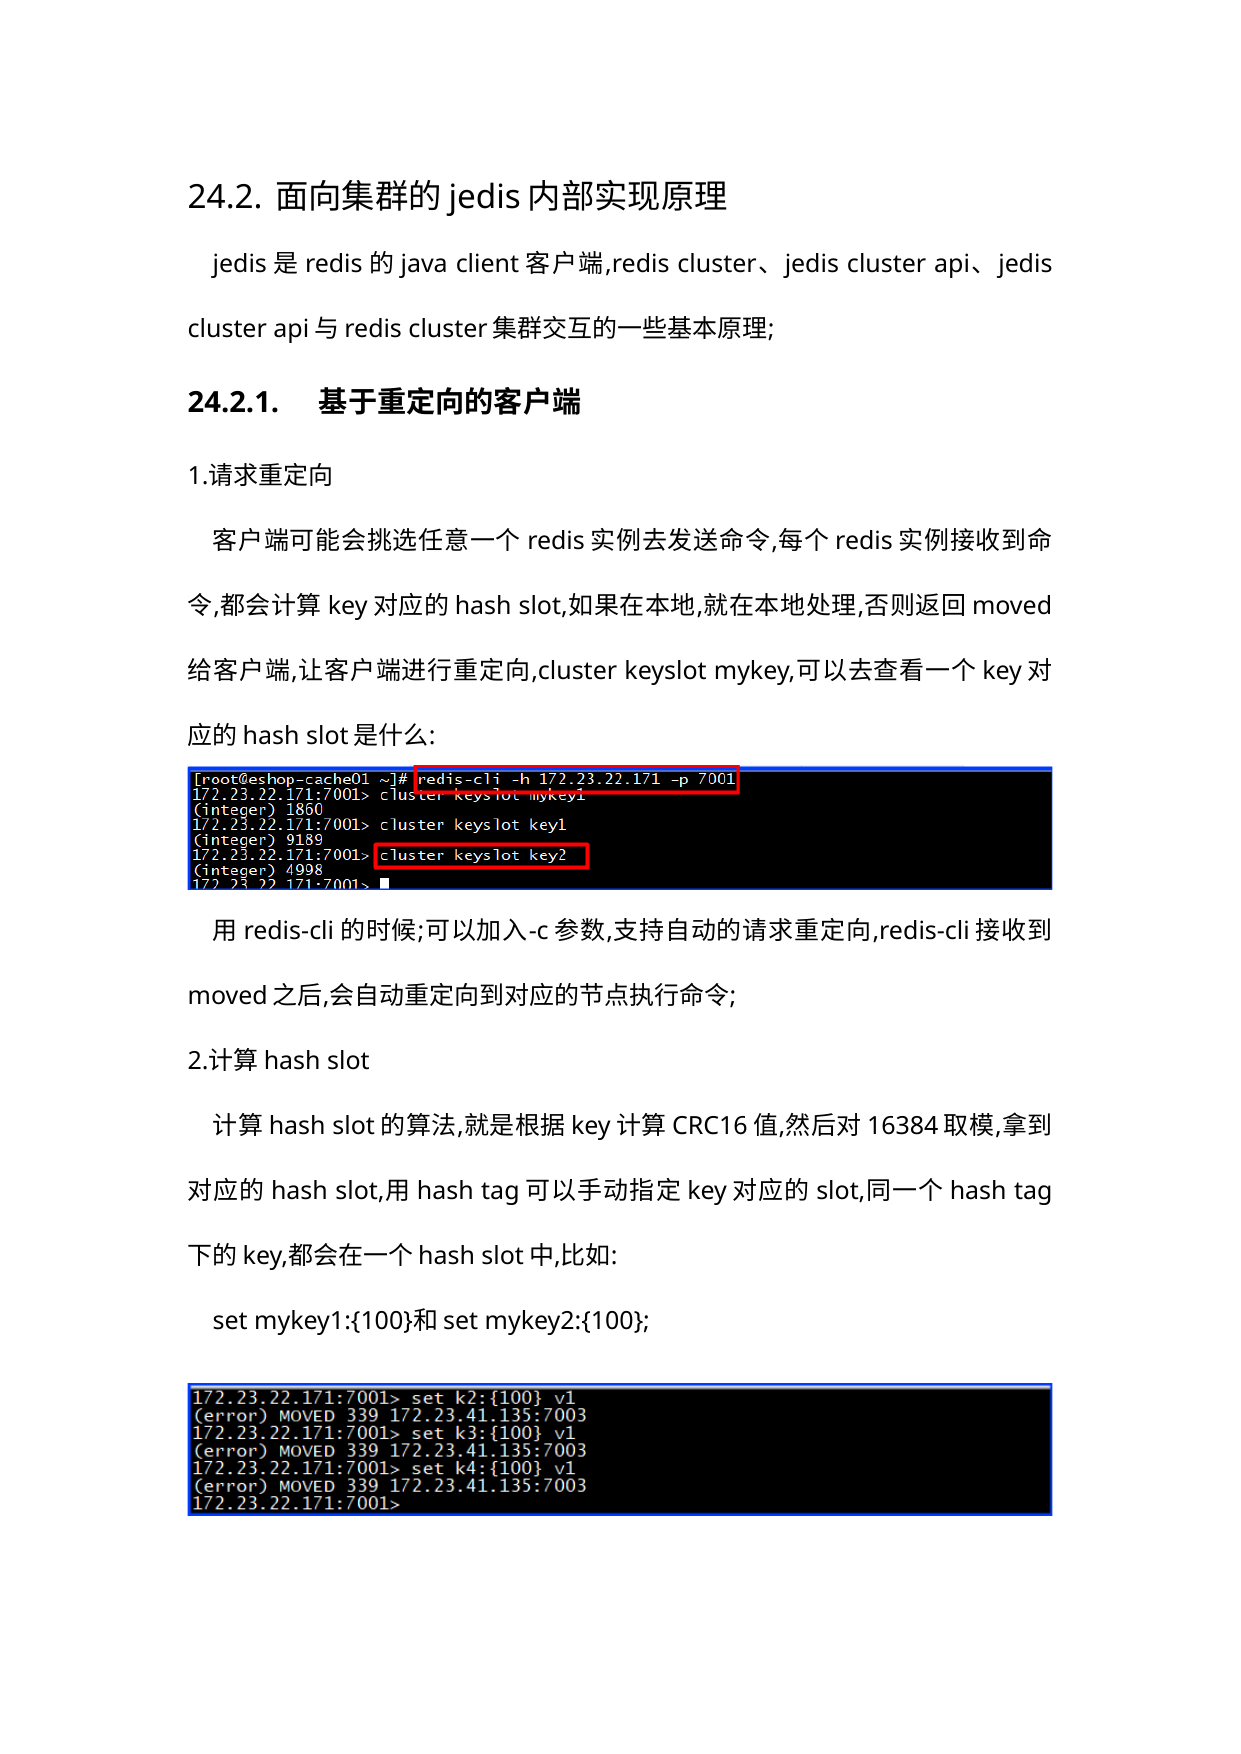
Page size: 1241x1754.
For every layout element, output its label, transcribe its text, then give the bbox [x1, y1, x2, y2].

text 计算hash slot的算法,就是根据key计算CRC16值,然后对16384取模,拿到对应的hash slot,用hash tag可以手动指定key对应的slot,同一个hash tag下的key,都会在一个hash slot中,比如: [187, 1091, 1053, 1286]
text jedis是redis的java client客户端,redis cluster、jedis cluster api、jedis cluster api与redis cluster集群交互的一些基本原理; [187, 229, 1053, 359]
subtitle 面向集群的jedis内部实现原理 [187, 162, 1053, 227]
text 1.请求重定向 [187, 441, 1053, 506]
text 2.计算hash slot [187, 1026, 1053, 1091]
text set mykey1:{100}和set mykey2:{100}; [187, 1286, 1053, 1351]
text 客户端可能会挑选任意一个redis实例去发送命令,每个redis实例接收到命令,都会计算key对应的hash slot,如果在本地,就在本地处理,否则返回moved给客户端,让客户端进行重定向,cluster keyslot mykey,可以去查看一个key对应的hash slot是什么: [187, 506, 1053, 765]
picture [187, 1383, 1053, 1516]
text 用redis-cli的时候;可以加入-c参数,支持自动的请求重定向,redis-cli接收到moved之后,会自动重定向到对应的节点执行命令; [187, 896, 1053, 1026]
picture [187, 765, 1053, 890]
subtitle 基于重定向的客户端 [187, 367, 1053, 432]
